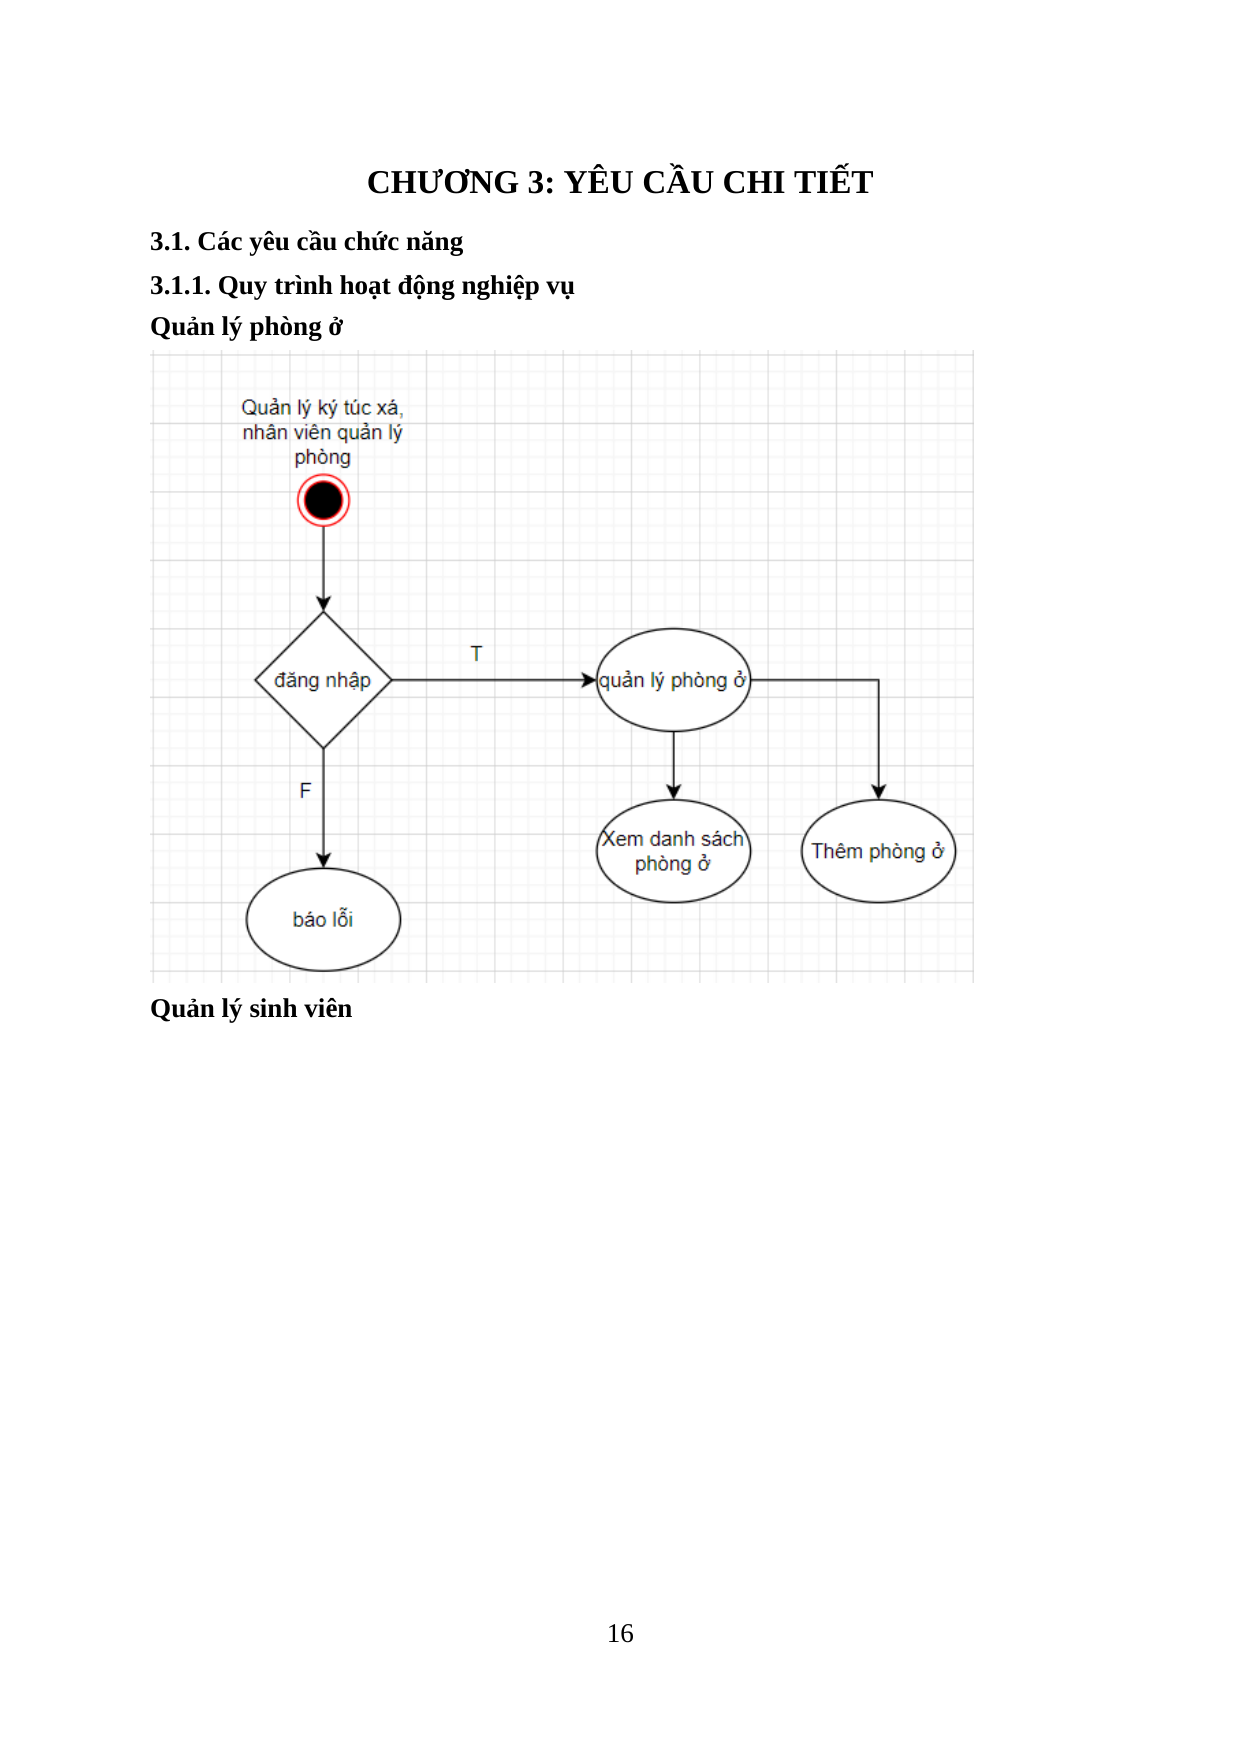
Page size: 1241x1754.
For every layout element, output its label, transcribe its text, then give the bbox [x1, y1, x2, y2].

subtitle 3.1. Các yêu cầu chức năng [150, 224, 1090, 256]
subtitle 3.1.1. Quy trình hoạt động nghiệp vụ [150, 269, 1090, 300]
picture [150, 350, 974, 983]
text Quản lý sinh viên [150, 992, 1090, 1023]
text Quản lý phòng ở [150, 309, 1090, 341]
subtitle CHƯƠNG 3: YÊU CẦU CHI TIẾT [150, 162, 1090, 201]
